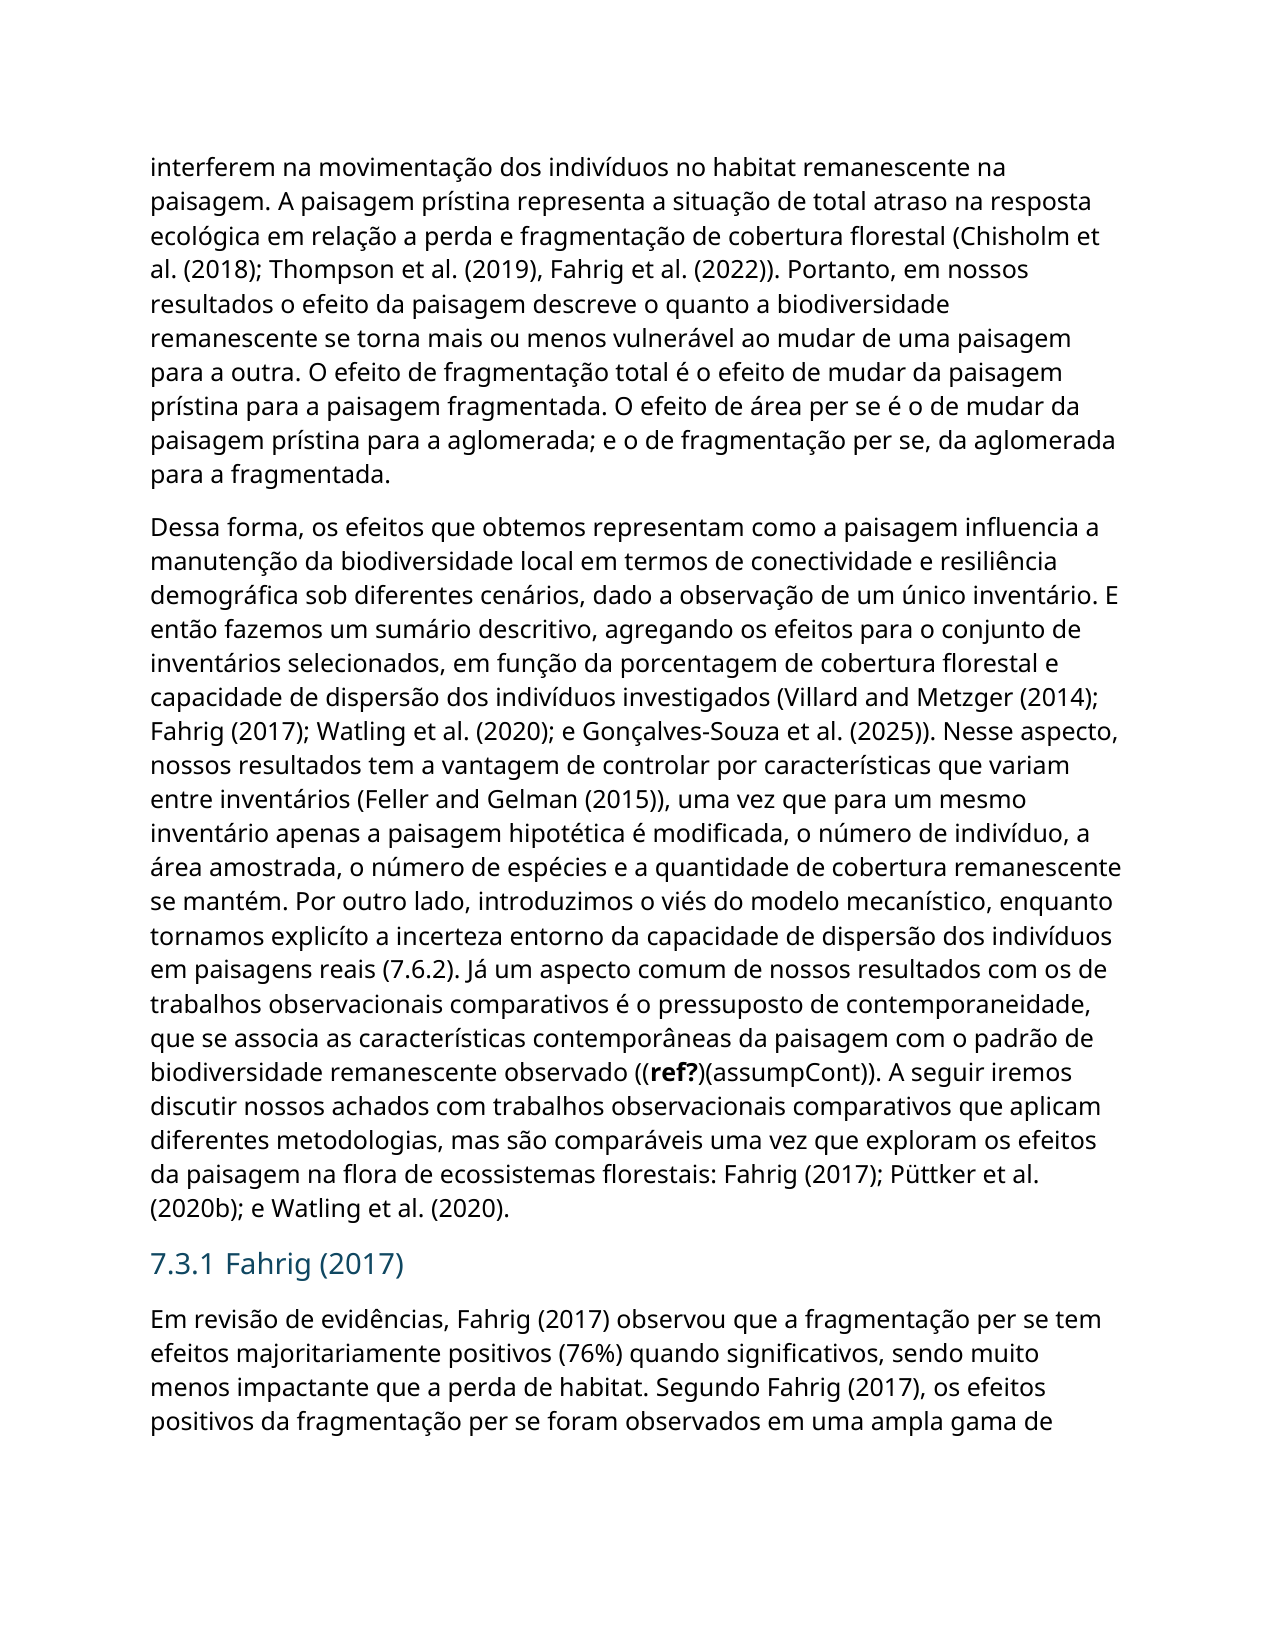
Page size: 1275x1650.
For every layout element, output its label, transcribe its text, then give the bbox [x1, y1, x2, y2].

subtitle 7.3.1 Fahrig (2017) [150, 1243, 1125, 1283]
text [150, 150, 1125, 491]
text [150, 1302, 1125, 1438]
text Dessa forma, os efeitos que obtemos representam como a paisagem influencia a manutenção da biodiversidade local em termos de conectividade e resiliência demográfica sob diferentes cenários, dado a observação de um único inventário. E então fazemos um sumário descritivo, agregando os efeitos para o conjunto de inventários selecionados, em função da porcentagem de cobertura florestal e capacidade de dispersão dos indivíduos investigados (Villard and Metzger (2014); Fahrig (2017); Watling et al. (2020); e Gonçalves-Souza et al. (2025)). Nesse aspecto, nossos resultados tem a vantagem de controlar por características que variam entre inventários (Feller and Gelman (2015)), uma vez que para um mesmo inventário apenas a paisagem hipotética é modificada, o número de indivíduo, a área amostrada, o número de espécies e a quantidade de cobertura remanescente se mantém. Por outro lado, introduzimos o viés do modelo mecanístico, enquanto tornamos explicíto a incerteza entorno da capacidade de dispersão dos indivíduos em paisagens reais (7.6.2). Já um aspecto comum de nossos resultados com os de trabalhos observacionais comparativos é o pressuposto de contemporaneidade, que se associa as características contemporâneas da paisagem com o padrão de biodiversidade remanescente observado ((ref?)(assumpCont)). A seguir iremos discutir nossos achados com trabalhos observacionais comparativos que aplicam diferentes metodologias, mas são comparáveis uma vez que exploram os efeitos da paisagem na flora de ecossistemas florestais: Fahrig (2017); Püttker et al. (2020b); e Watling et al. (2020). [150, 509, 1125, 1225]
